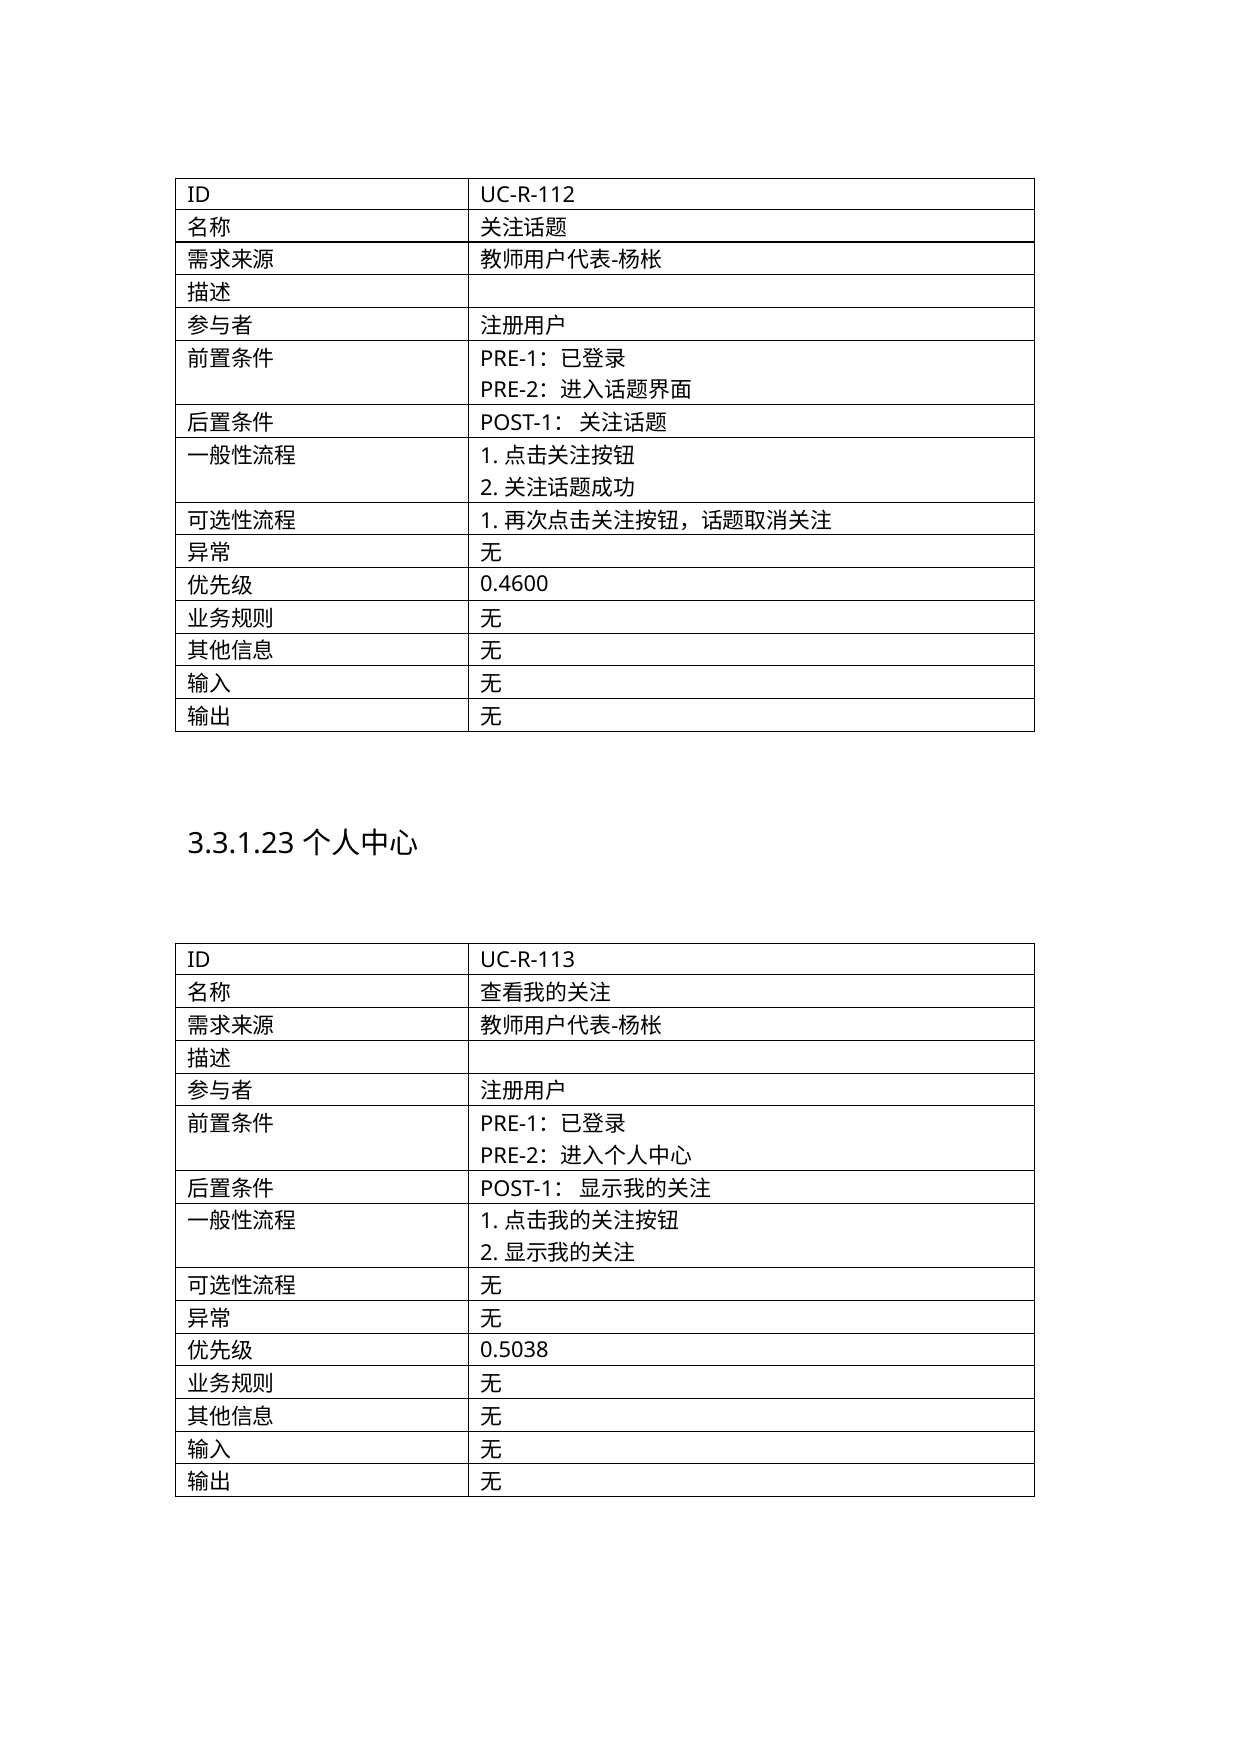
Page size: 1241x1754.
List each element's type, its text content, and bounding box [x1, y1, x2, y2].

table_cell 0.5038 [469, 1334, 1034, 1365]
table_cell 输入 [176, 666, 468, 698]
table_cell 1. 点击关注按钮 2. 关注话题成功 [469, 438, 1034, 502]
table_cell 无 [469, 1301, 1034, 1332]
table_cell POST-1： 显示我的关注 [469, 1171, 1034, 1202]
table_cell 无 [469, 601, 1034, 632]
table_cell 可选性流程 [176, 1268, 468, 1300]
table_cell [469, 1041, 1034, 1072]
table_cell 一般性流程 [176, 1204, 468, 1267]
table_cell 输入 [176, 1432, 468, 1463]
table_cell 参与者 [176, 308, 468, 339]
table_cell 无 [469, 535, 1034, 567]
table_header UC-R-112 [469, 179, 1034, 209]
table_cell 无 [469, 1432, 1034, 1463]
table_cell 无 [469, 1464, 1034, 1496]
table_cell [469, 275, 1034, 307]
table_cell 需求来源 [176, 1008, 468, 1040]
table_cell 1. 点击我的关注按钮 2. 显示我的关注 [469, 1204, 1034, 1267]
table_cell 后置条件 [176, 405, 468, 437]
table_cell 描述 [176, 275, 468, 307]
table_cell 其他信息 [176, 634, 468, 665]
table_cell 注册用户 [469, 308, 1034, 339]
table_cell 其他信息 [176, 1399, 468, 1431]
subtitle 3.3.1.23 个人中心 [187, 809, 1053, 874]
table_cell POST-1： 关注话题 [469, 405, 1034, 437]
table_cell 无 [469, 699, 1034, 731]
table_cell 无 [469, 1399, 1034, 1431]
table_cell 描述 [176, 1041, 468, 1072]
table_cell 需求来源 [176, 243, 468, 274]
table_cell 无 [469, 1268, 1034, 1300]
table_cell 业务规则 [176, 601, 468, 632]
table_cell PRE-1：已登录 PRE-2：进入话题界面 [469, 341, 1034, 404]
table_cell 无 [469, 634, 1034, 665]
table_cell 0.4600 [469, 568, 1034, 600]
table_cell 名称 [176, 975, 468, 1007]
table_cell 教师用户代表-杨枨 [469, 243, 1034, 274]
table_cell 无 [469, 1366, 1034, 1398]
table_cell 无 [469, 666, 1034, 698]
table_cell 优先级 [176, 568, 468, 600]
table_cell 异常 [176, 1301, 468, 1332]
table_cell 名称 [176, 210, 468, 241]
table_cell 前置条件 [176, 341, 468, 404]
table_cell 1. 再次点击关注按钮，话题取消关注 [469, 503, 1034, 534]
table_header ID [176, 944, 468, 974]
table_cell 教师用户代表-杨枨 [469, 1008, 1034, 1040]
table_cell 关注话题 [469, 210, 1034, 241]
table_cell 前置条件 [176, 1106, 468, 1170]
table_header UC-R-113 [469, 944, 1034, 974]
table_cell 查看我的关注 [469, 975, 1034, 1007]
table_cell 异常 [176, 535, 468, 567]
table_header ID [176, 179, 468, 209]
table_cell 输出 [176, 1464, 468, 1496]
table_cell 参与者 [176, 1074, 468, 1105]
table_cell 一般性流程 [176, 438, 468, 502]
table_cell 业务规则 [176, 1366, 468, 1398]
table_cell 注册用户 [469, 1074, 1034, 1105]
table_cell PRE-1：已登录 PRE-2：进入个人中心 [469, 1106, 1034, 1170]
table_cell 输出 [176, 699, 468, 731]
table_cell 可选性流程 [176, 503, 468, 534]
table_cell 后置条件 [176, 1171, 468, 1202]
table_cell 优先级 [176, 1334, 468, 1365]
